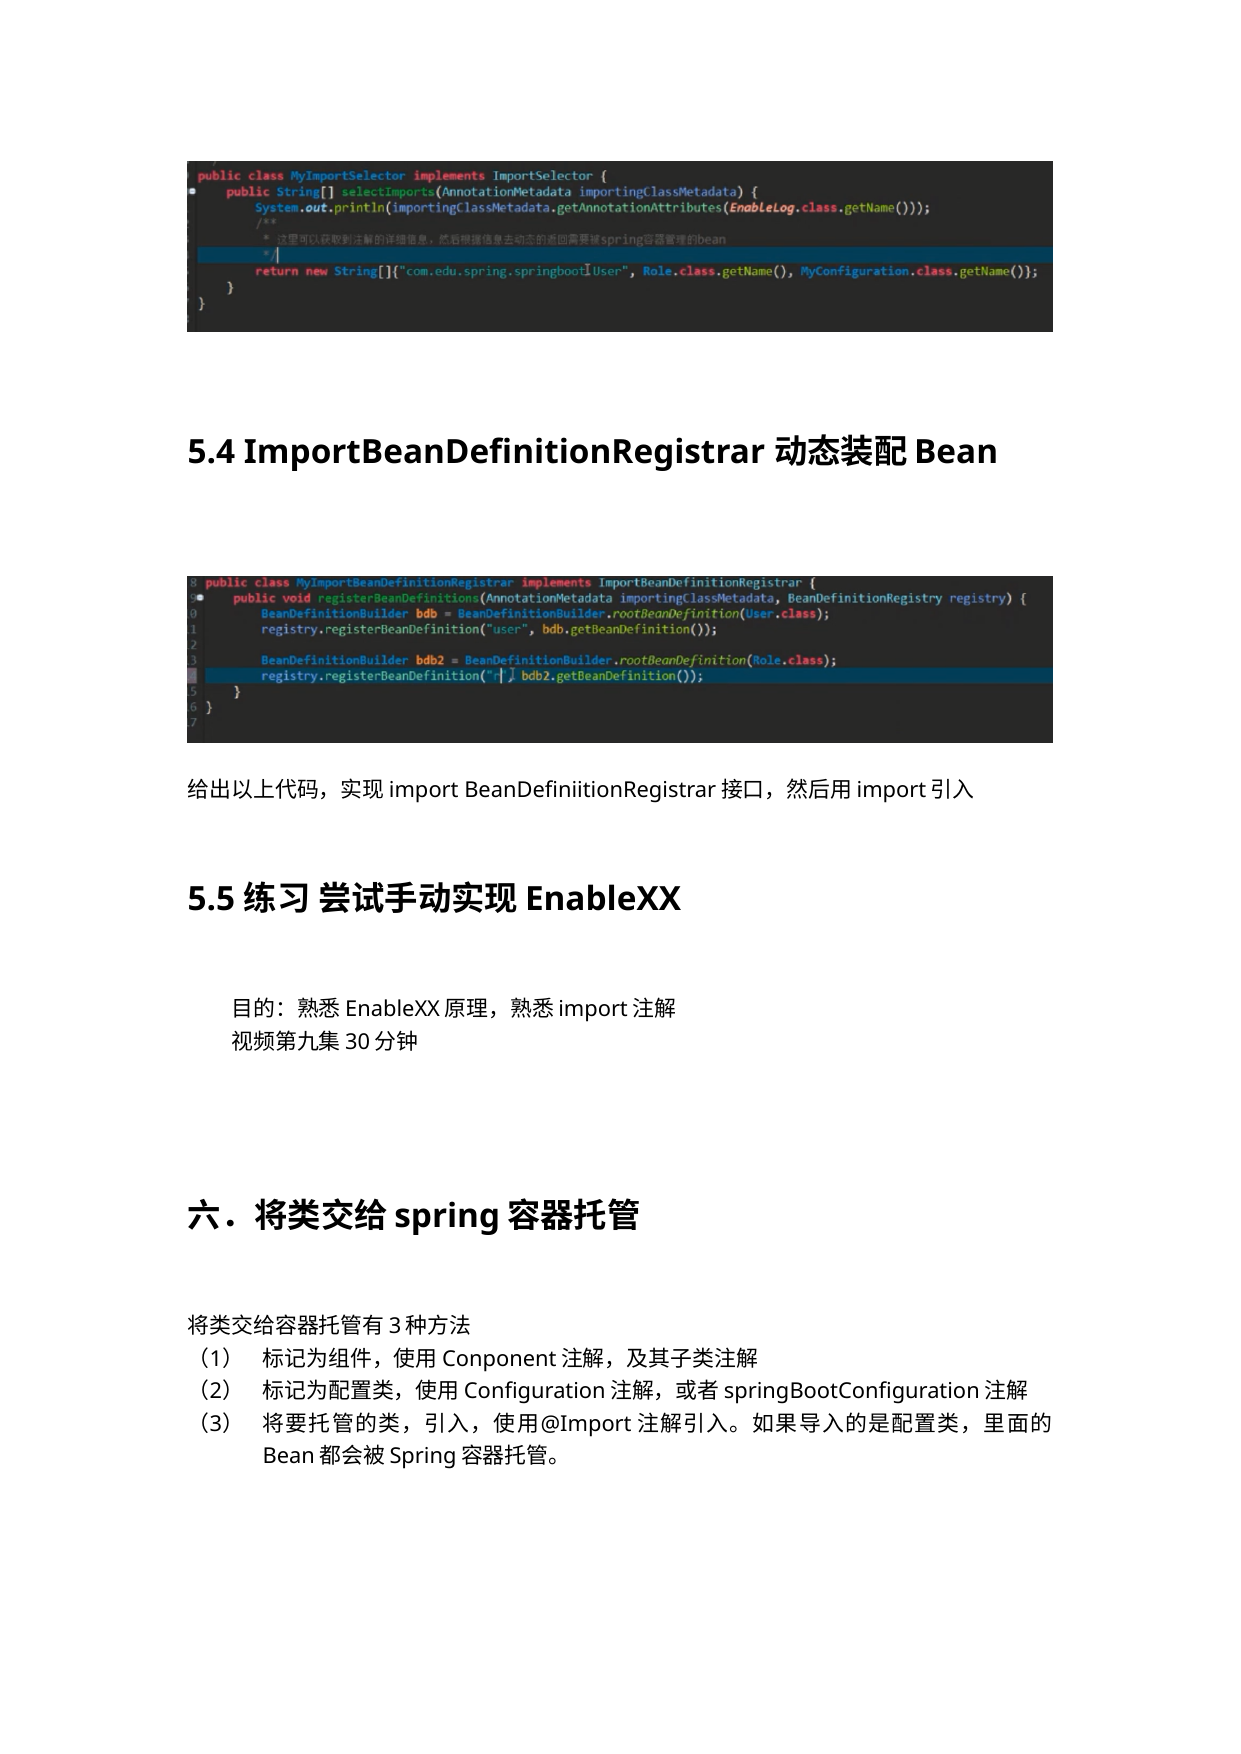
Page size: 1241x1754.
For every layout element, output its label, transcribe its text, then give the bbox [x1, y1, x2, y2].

list 标记为配置类，使用Configuration注解，或者springBootConfiguration注解 [187, 1373, 1053, 1405]
subtitle 5.4 ImportBeanDefinitionRegistrar 动态装配Bean [187, 417, 1053, 482]
subtitle 5.5 练习 尝试手动实现EnableXX [187, 863, 1053, 928]
list 将要托管的类，引入，使用@Import注解引入。如果导入的是配置类，里面的Bean都会被Spring容器托管。 [187, 1405, 1053, 1470]
text 给出以上代码，实现import BeanDefiniitionRegistrar接口，然后用import引入 [187, 771, 1053, 804]
text 视频第九集30分钟 [187, 1023, 1053, 1056]
picture [187, 161, 1053, 332]
subtitle 六．将类交给spring容器托管 [187, 1181, 1053, 1246]
text 将类交给容器托管有3种方法 [187, 1308, 1053, 1340]
list 标记为组件，使用Conponent注解，及其子类注解 [187, 1340, 1053, 1373]
picture [187, 576, 1053, 743]
text 目的：熟悉EnableXX原理，熟悉import注解 [187, 991, 1053, 1023]
